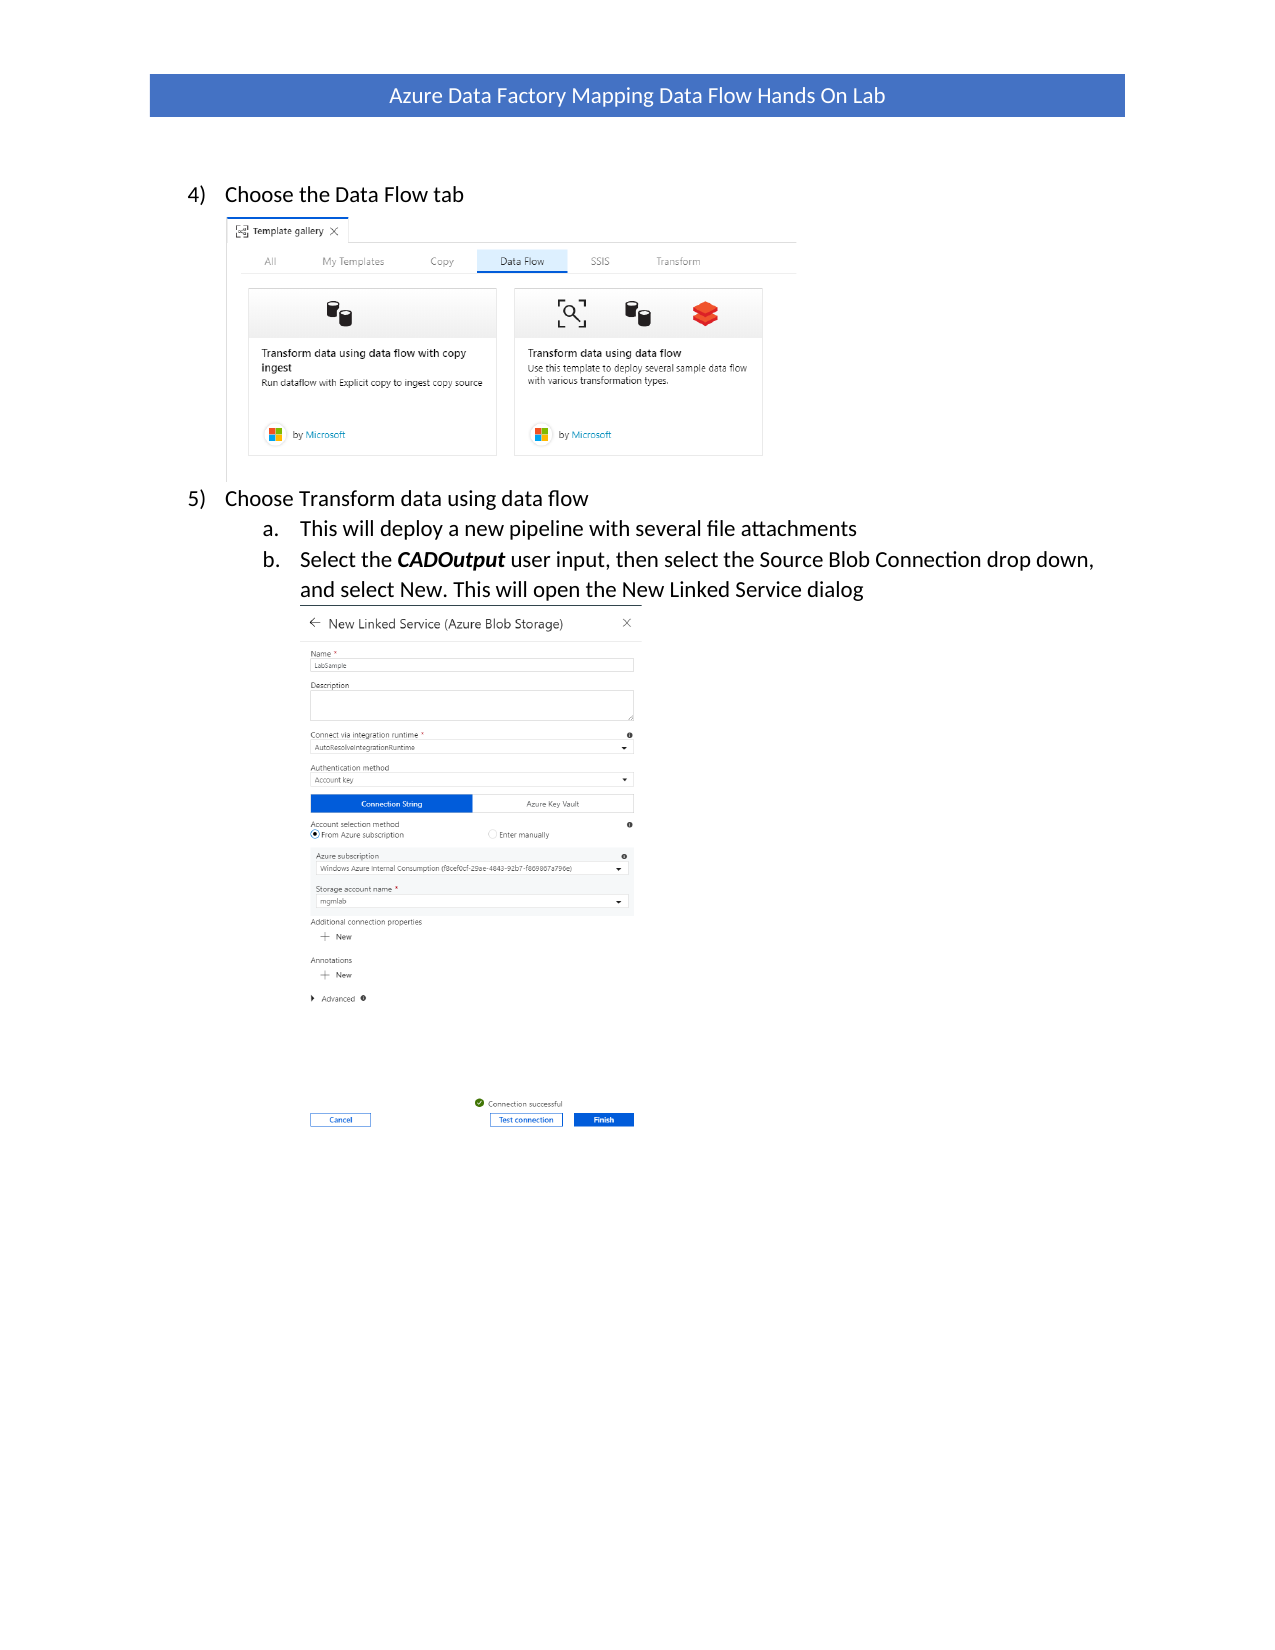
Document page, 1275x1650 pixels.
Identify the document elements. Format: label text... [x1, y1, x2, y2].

picture [300, 605, 642, 1131]
list This will deploy a new pipeline with several file attachments [262, 514, 1125, 542]
list Choose the Data Flow tab [187, 180, 1125, 208]
picture [225, 210, 797, 482]
list Choose Transform data using data flow [187, 484, 1125, 512]
list Select the CADOutput user input, then select the Source Blob Connection drop down, and select New. This will open the New Linked Service dialog [262, 545, 1125, 603]
